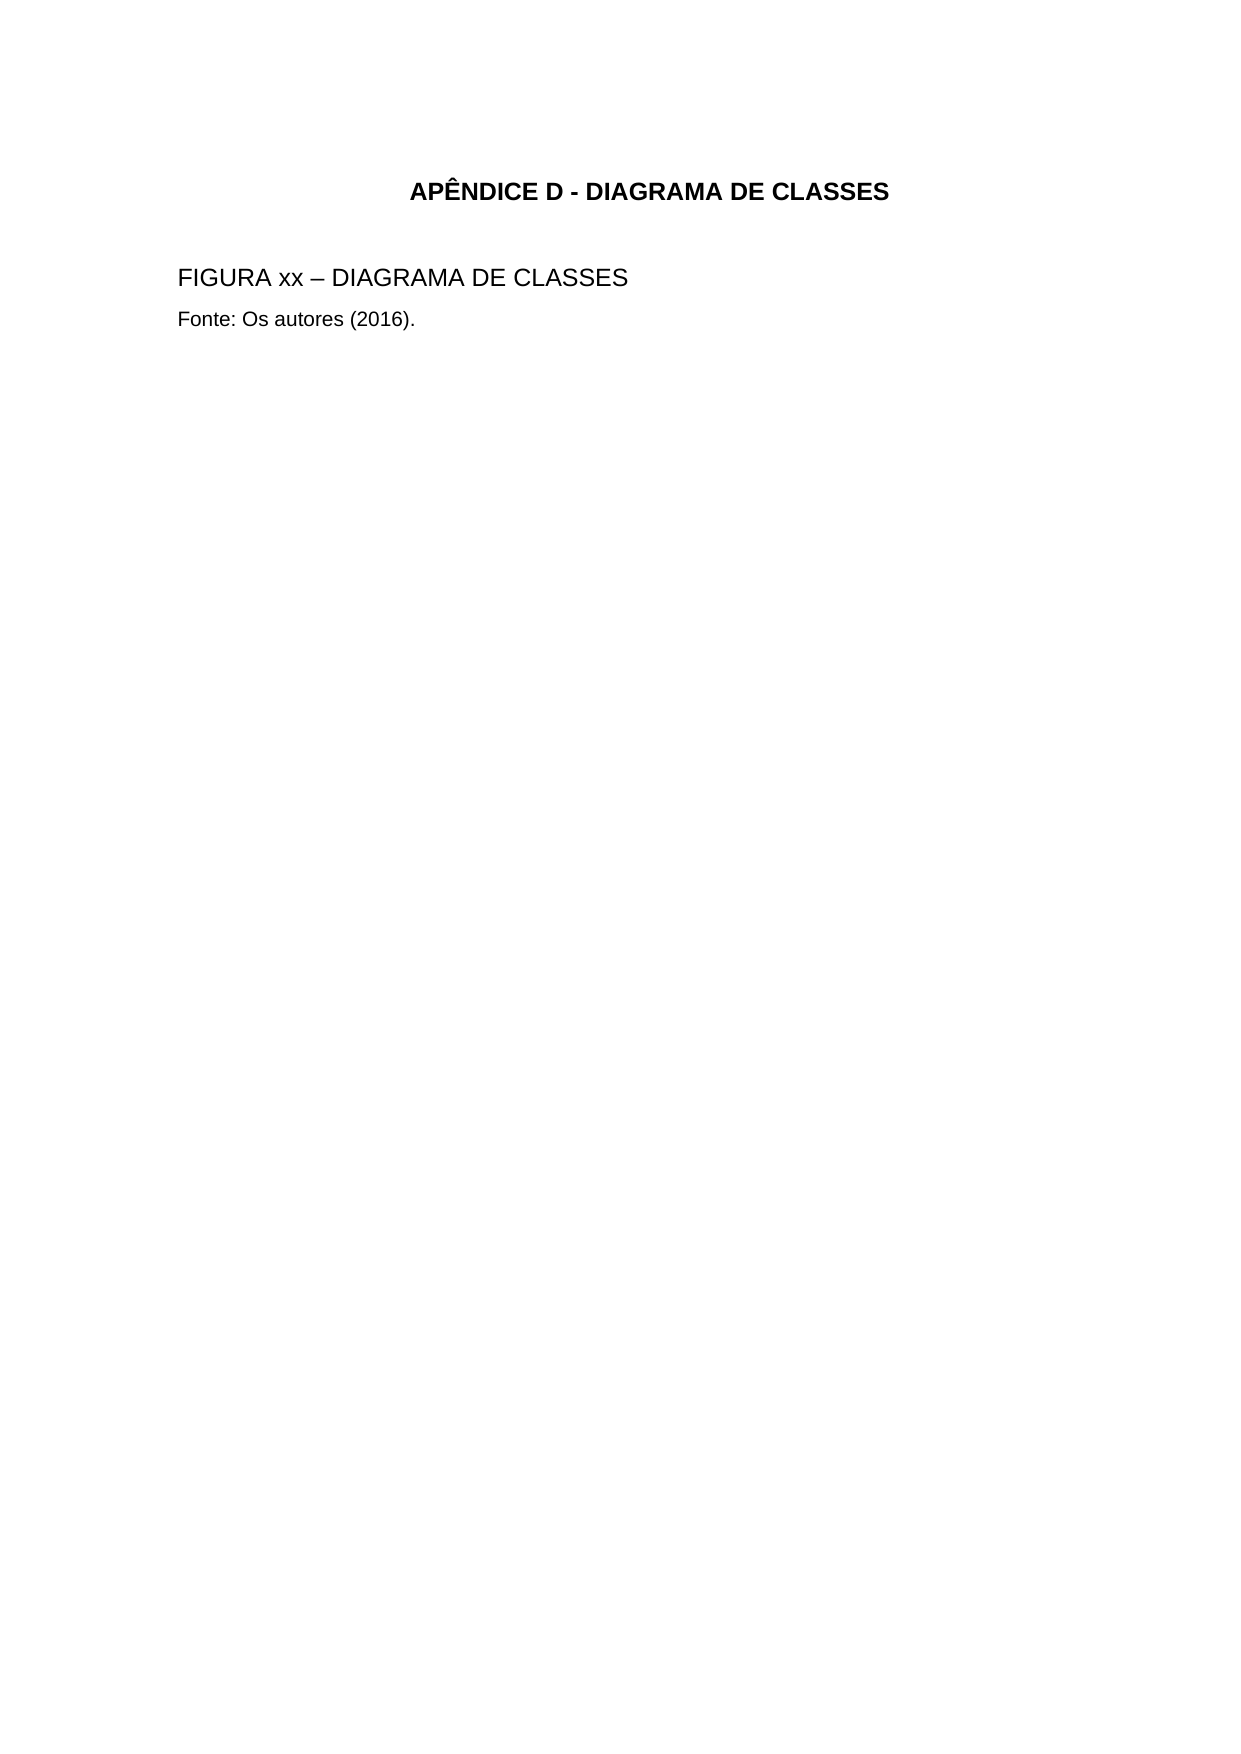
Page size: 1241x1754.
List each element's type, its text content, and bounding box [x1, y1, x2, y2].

text APÊNDICE D - DIAGRAMA DE CLASSES [177, 177, 1122, 206]
text Fonte: Os autores (2016). [177, 307, 1122, 331]
text FIGURA xx – DIAGRAMA DE CLASSES [177, 263, 1122, 292]
